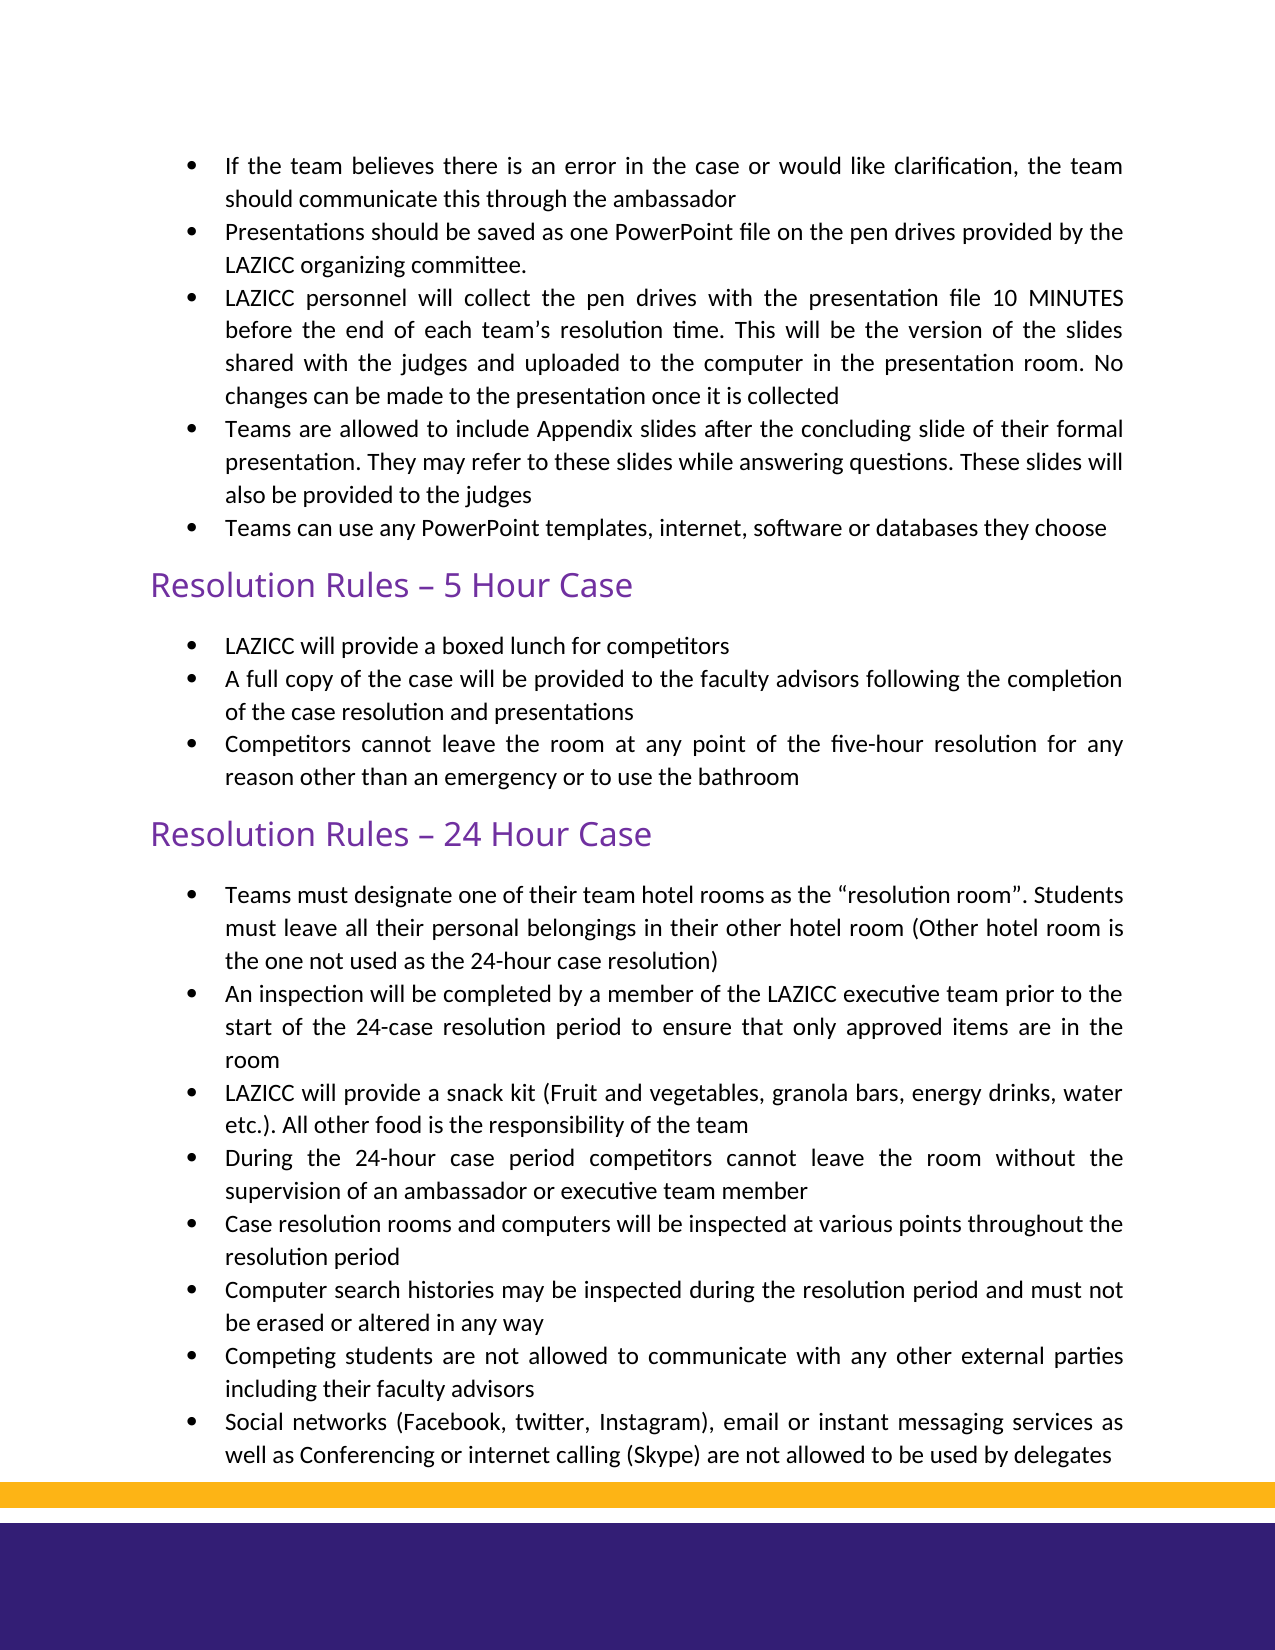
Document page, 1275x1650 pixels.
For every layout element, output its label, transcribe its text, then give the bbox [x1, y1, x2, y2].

list Teams are allowed to include Appendix slides after the concluding slide of their formal presentation. They may refer to these slides while answering questions. These slides will also be provided to the judges [187, 413, 1125, 510]
text Resolution Rules – 5 Hour Case [150, 562, 1125, 607]
list Competing students are not allowed to communicate with any other external parties including their faculty advisors [187, 1340, 1125, 1403]
text Resolution Rules – 24 Hour Case [150, 811, 1125, 856]
list During the 24-hour case period competitors cannot leave the room without the supervision of an ambassador or executive team member [187, 1142, 1125, 1206]
list An inspection will be completed by a member of the LAZICC executive team prior to the start of the 24-case resolution period to ensure that only approved items are in the room [187, 978, 1125, 1074]
list Teams must designate one of their team hotel rooms as the “resolution room”. Students must leave all their personal belongings in their other hotel room (Other hotel room is the one not used as the 24-hour case resolution) [187, 879, 1125, 976]
list Social networks (Facebook, twitter, Instagram), email or instant messaging services as well as Conferencing or internet calling (Skype) are not allowed to be used by delegates [187, 1406, 1125, 1469]
list Teams can use any PowerPoint templates, internet, software or databases they choose [187, 512, 1125, 543]
list Presentations should be saved as one PowerPoint file on the pen drives provided by the LAZICC organizing committee. [187, 216, 1125, 279]
list If the team believes there is an error in the case or would like clarification, the team should communicate this through the ambassador [187, 150, 1125, 213]
list Competitors cannot leave the room at any point of the five-hour resolution for any reason other than an emergency or to use the bathroom [187, 728, 1125, 792]
list LAZICC will provide a snack kit (Fruit and vegetables, granola bars, energy drinks, water etc.). All other food is the responsibility of the team [187, 1077, 1125, 1140]
list LAZICC will provide a boxed lunch for competitors [187, 630, 1125, 660]
picture [0, 1482, 1275, 1523]
list A full copy of the case will be provided to the faculty advisors following the completion of the case resolution and presentations [187, 663, 1125, 726]
list LAZICC personnel will collect the pen drives with the presentation file 10 MINUTES before the end of each team’s resolution time. This will be the version of the slides shared with the judges and uploaded to the computer in the presentation room. No changes can be made to the presentation once it is collected [187, 282, 1125, 411]
list Computer search histories may be inspected during the resolution period and must not be erased or altered in any way [187, 1274, 1125, 1338]
list Case resolution rooms and computers will be inspected at various points throughout the resolution period [187, 1208, 1125, 1272]
